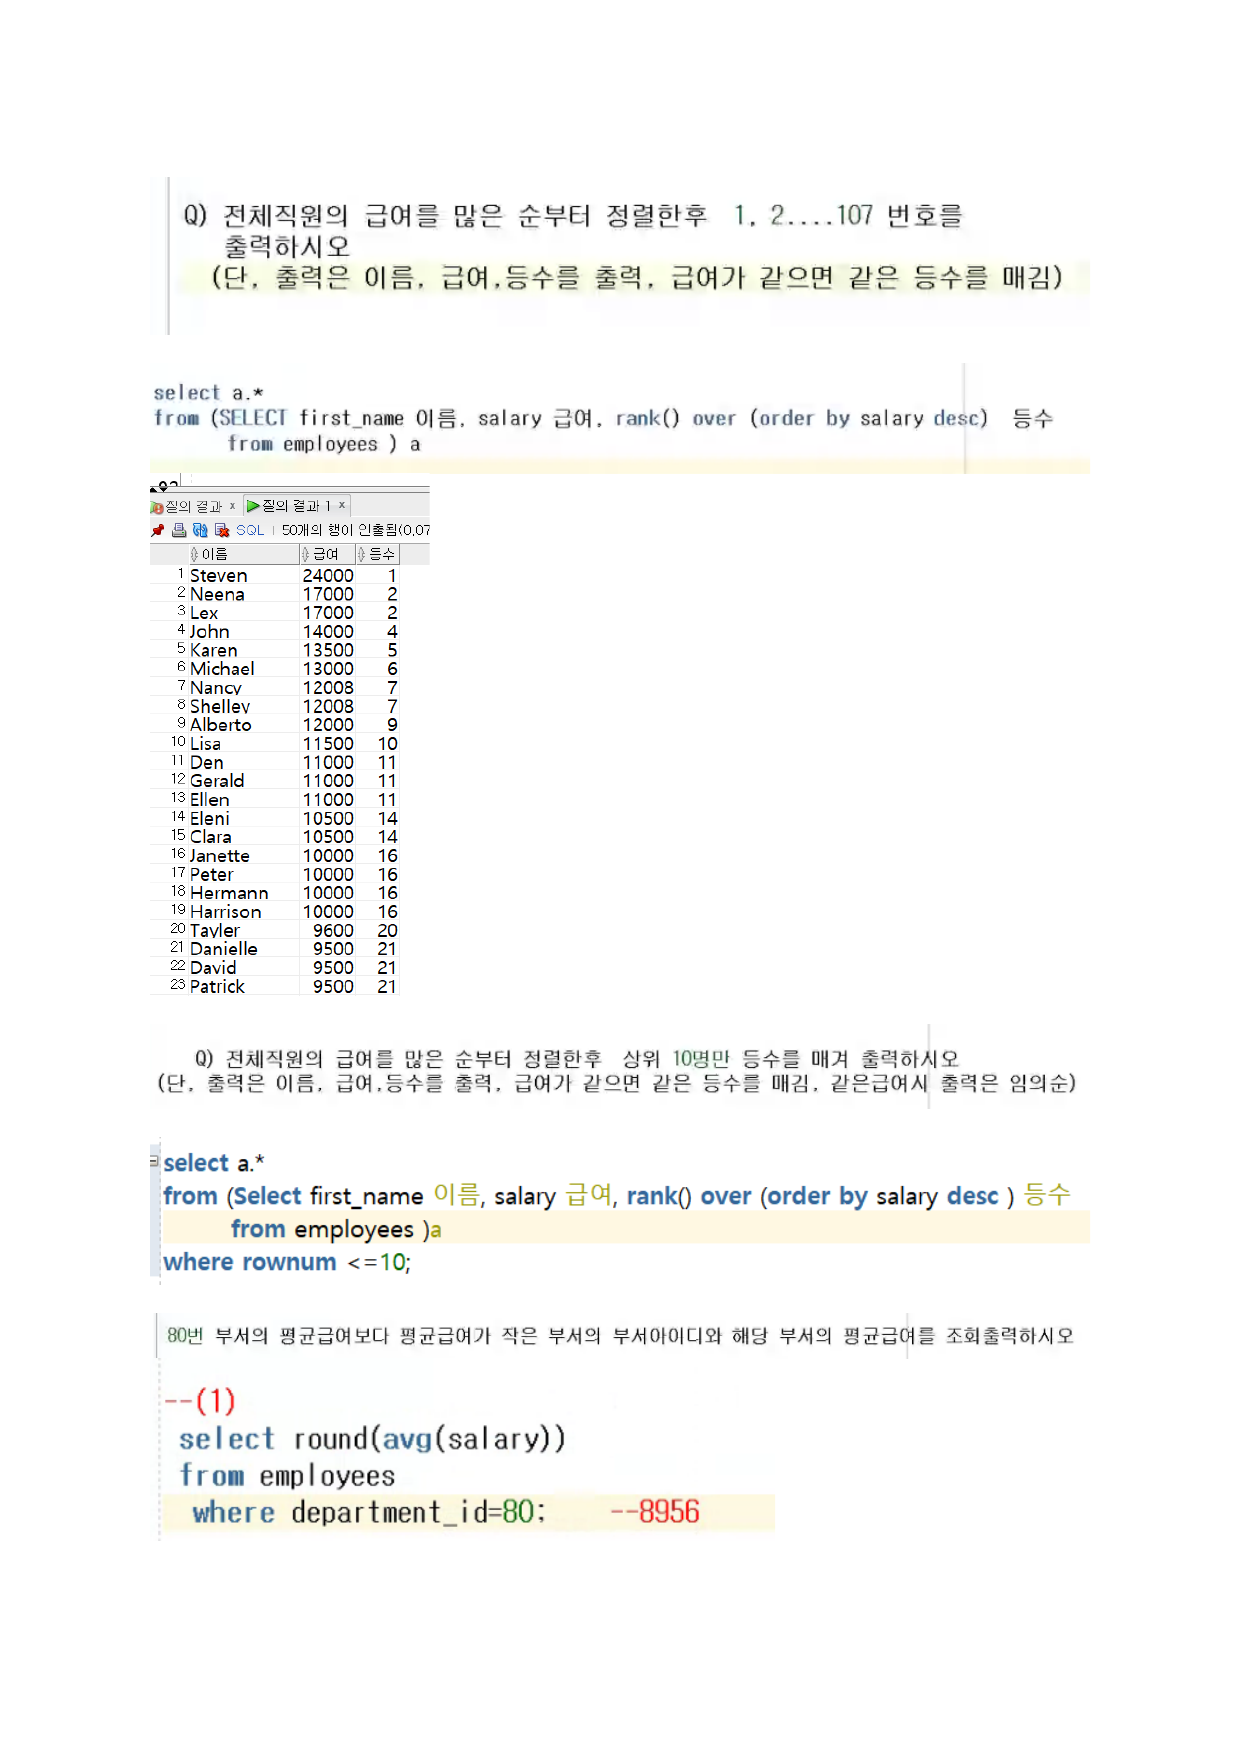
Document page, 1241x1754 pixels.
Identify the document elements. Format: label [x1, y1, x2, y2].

picture [150, 177, 1091, 335]
picture [150, 363, 1091, 996]
picture [150, 1313, 1091, 1541]
picture [150, 1137, 1091, 1285]
picture [150, 1024, 1091, 1109]
